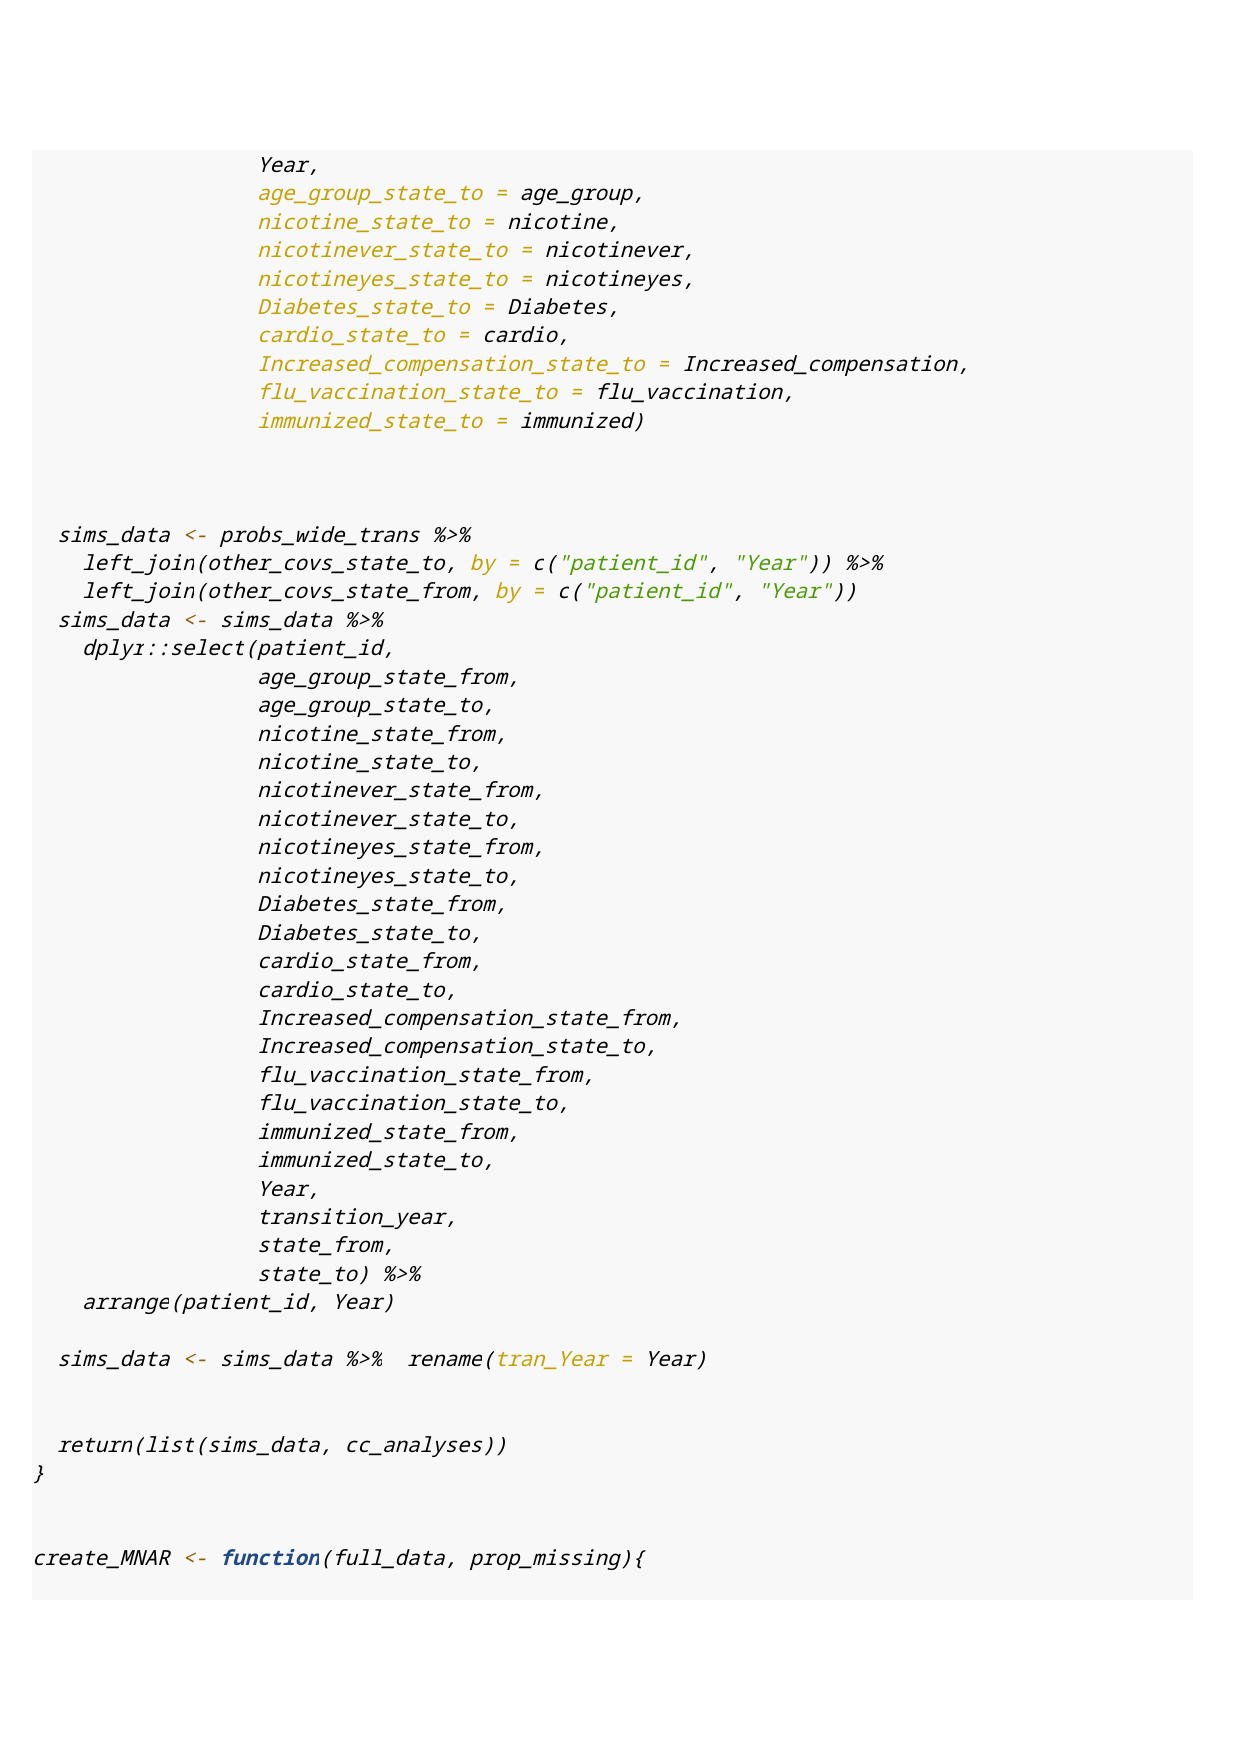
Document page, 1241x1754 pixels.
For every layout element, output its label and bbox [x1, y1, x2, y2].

text [32, 150, 1193, 1600]
